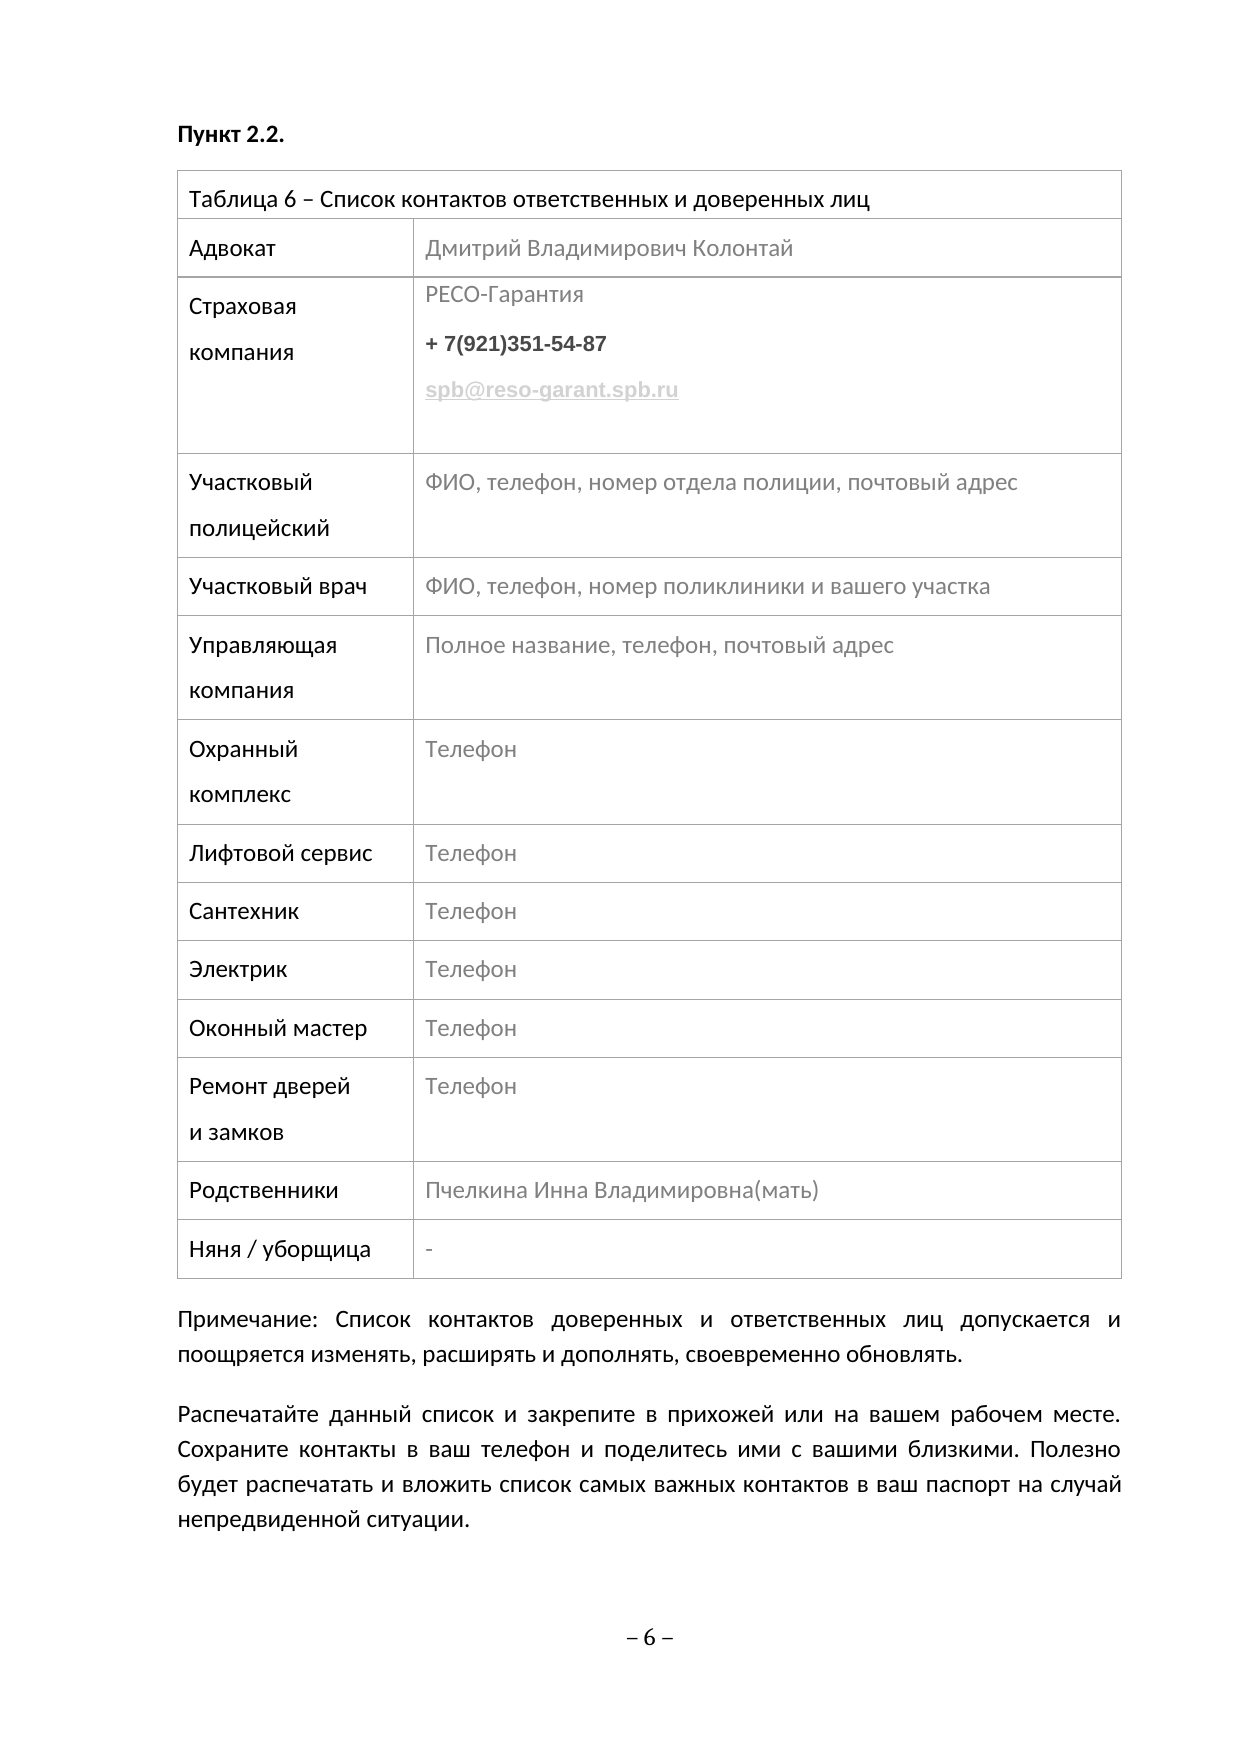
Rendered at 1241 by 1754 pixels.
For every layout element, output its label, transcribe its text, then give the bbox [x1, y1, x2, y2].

table_cell Участковый врач [178, 558, 413, 615]
table_cell Телефон [414, 1058, 1121, 1161]
table_cell - [414, 1220, 1121, 1277]
table_cell Ремонт дверей и замков [178, 1058, 413, 1161]
table_cell Охранный комплекс [178, 720, 413, 823]
table_cell Участковый полицейский [178, 454, 413, 557]
text Пункт 2.2. [177, 118, 1122, 149]
table_cell Адвокат [178, 219, 413, 276]
text Примечание: Список контактов доверенных и ответственных лиц допускается и поощряется изменять, расширять и дополнять, своевременно обновлять. [177, 1303, 1122, 1369]
table_cell Дмитрий Владимирович Колонтай [414, 219, 1121, 276]
table_cell Телефон [414, 825, 1121, 882]
table_cell Электрик [178, 941, 413, 998]
table_cell Управляющая компания [178, 616, 413, 719]
table_cell Сантехник [178, 883, 413, 940]
table_cell Телефон [414, 883, 1121, 940]
table_header Таблица 6 – Список контактов ответственных и доверенных лиц [178, 171, 1121, 218]
table_cell Телефон [414, 720, 1121, 823]
table_cell ФИО, телефон, номер поликлиники и вашего участка [414, 558, 1121, 615]
table_cell РЕСО-Гарантия + 7(921)351-54-87 spb@reso-garant.spb.ru [414, 278, 1121, 453]
table_cell Телефон [414, 1000, 1121, 1057]
table_cell Полное название, телефон, почтовый адрес [414, 616, 1121, 719]
table_cell Родственники [178, 1162, 413, 1219]
text Распечатайте данный список и закрепите в прихожей или на вашем рабочем месте. Сохраните контакты в ваш телефон и поделитесь ими с вашими близкими. Полезно будет распечатать и вложить список самых важных контактов в ваш паспорт на случай непредвиденной ситуации. [177, 1398, 1122, 1534]
table_cell Страховая компания [178, 278, 413, 453]
table_cell ФИО, телефон, номер отдела полиции, почтовый адрес [414, 454, 1121, 557]
table_cell Пчелкина Инна Владимировна(мать) [414, 1162, 1121, 1219]
table_cell Няня / уборщица [178, 1220, 413, 1277]
table_cell Телефон [414, 941, 1121, 998]
table_cell Оконный мастер [178, 1000, 413, 1057]
table_cell Лифтовой сервис [178, 825, 413, 882]
